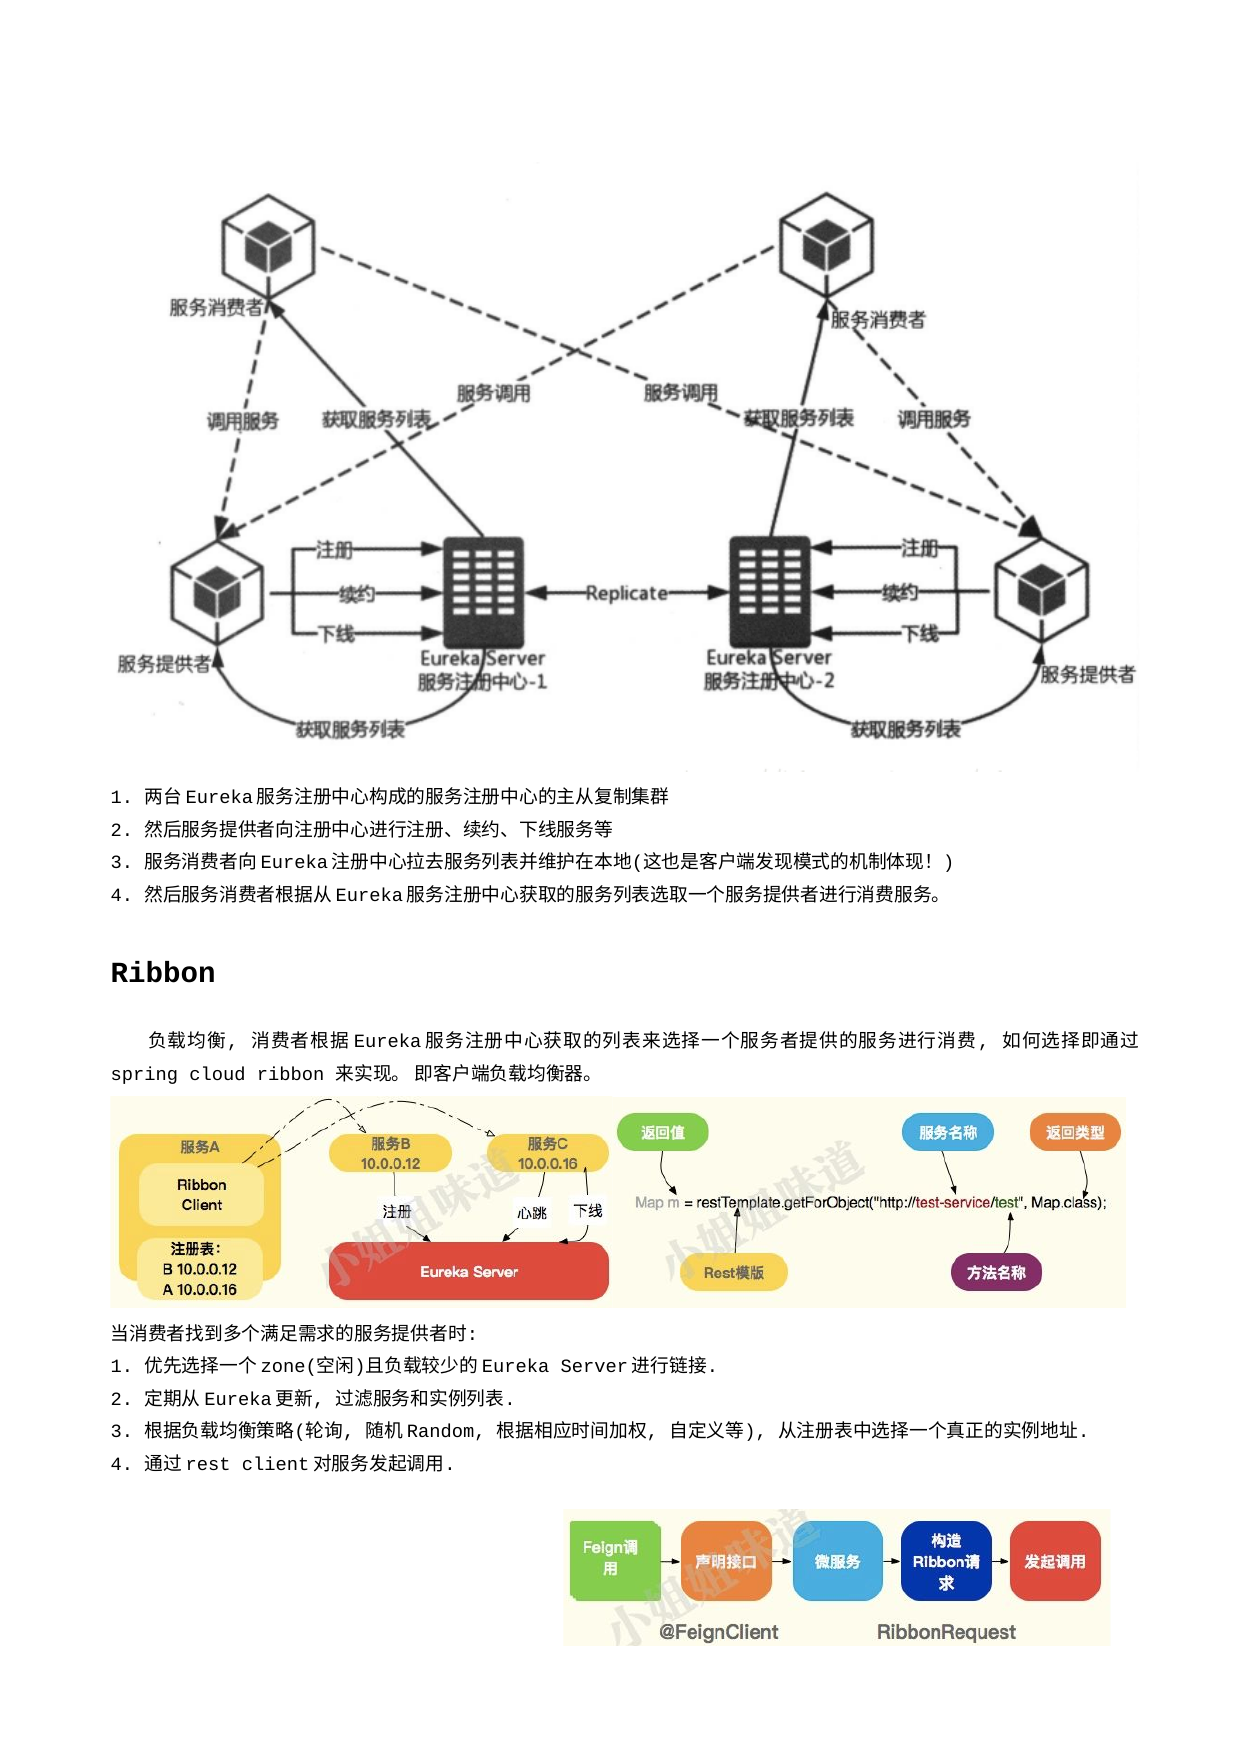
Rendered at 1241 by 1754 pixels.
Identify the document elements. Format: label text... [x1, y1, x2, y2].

list 两台Eureka服务注册中心构成的服务注册中心的主从复制集群 [110, 779, 1139, 812]
list 然后服务消费者根据从Eureka服务注册中心获取的服务列表选取一个服务提供者进行消费服务。 [110, 877, 1139, 909]
text 当消费者找到多个满足需求的服务提供者时: [110, 1316, 1139, 1348]
list 定期从Eureka更新, 过滤服务和实例列表. [110, 1381, 1139, 1413]
list 优先选择一个zone(空闲)且负载较少的Eureka Server进行链接. [110, 1348, 1139, 1381]
picture [110, 1096, 1127, 1308]
picture [563, 1509, 1111, 1646]
subtitle Ribbon [110, 942, 1139, 1007]
text 负载均衡, 消费者根据Eureka服务注册中心获取的列表来选择一个服务者提供的服务进行消费, 如何选择即通过spring cloud ribbon 来实现。 即客户端负载均衡器。 [110, 1023, 1139, 1088]
list 根据负载均衡策略(轮询, 随机Random, 根据相应时间加权, 自定义等), 从注册表中选择一个真正的实例地址. [110, 1413, 1139, 1446]
list 服务消费者向Eureka注册中心拉去服务列表并维护在本地(这也是客户端发现模式的机制体现！) [110, 844, 1139, 877]
list 然后服务提供者向注册中心进行注册、续约、下线服务等 [110, 812, 1139, 844]
picture [110, 162, 1140, 772]
list 通过rest client对服务发起调用. [110, 1446, 1139, 1478]
